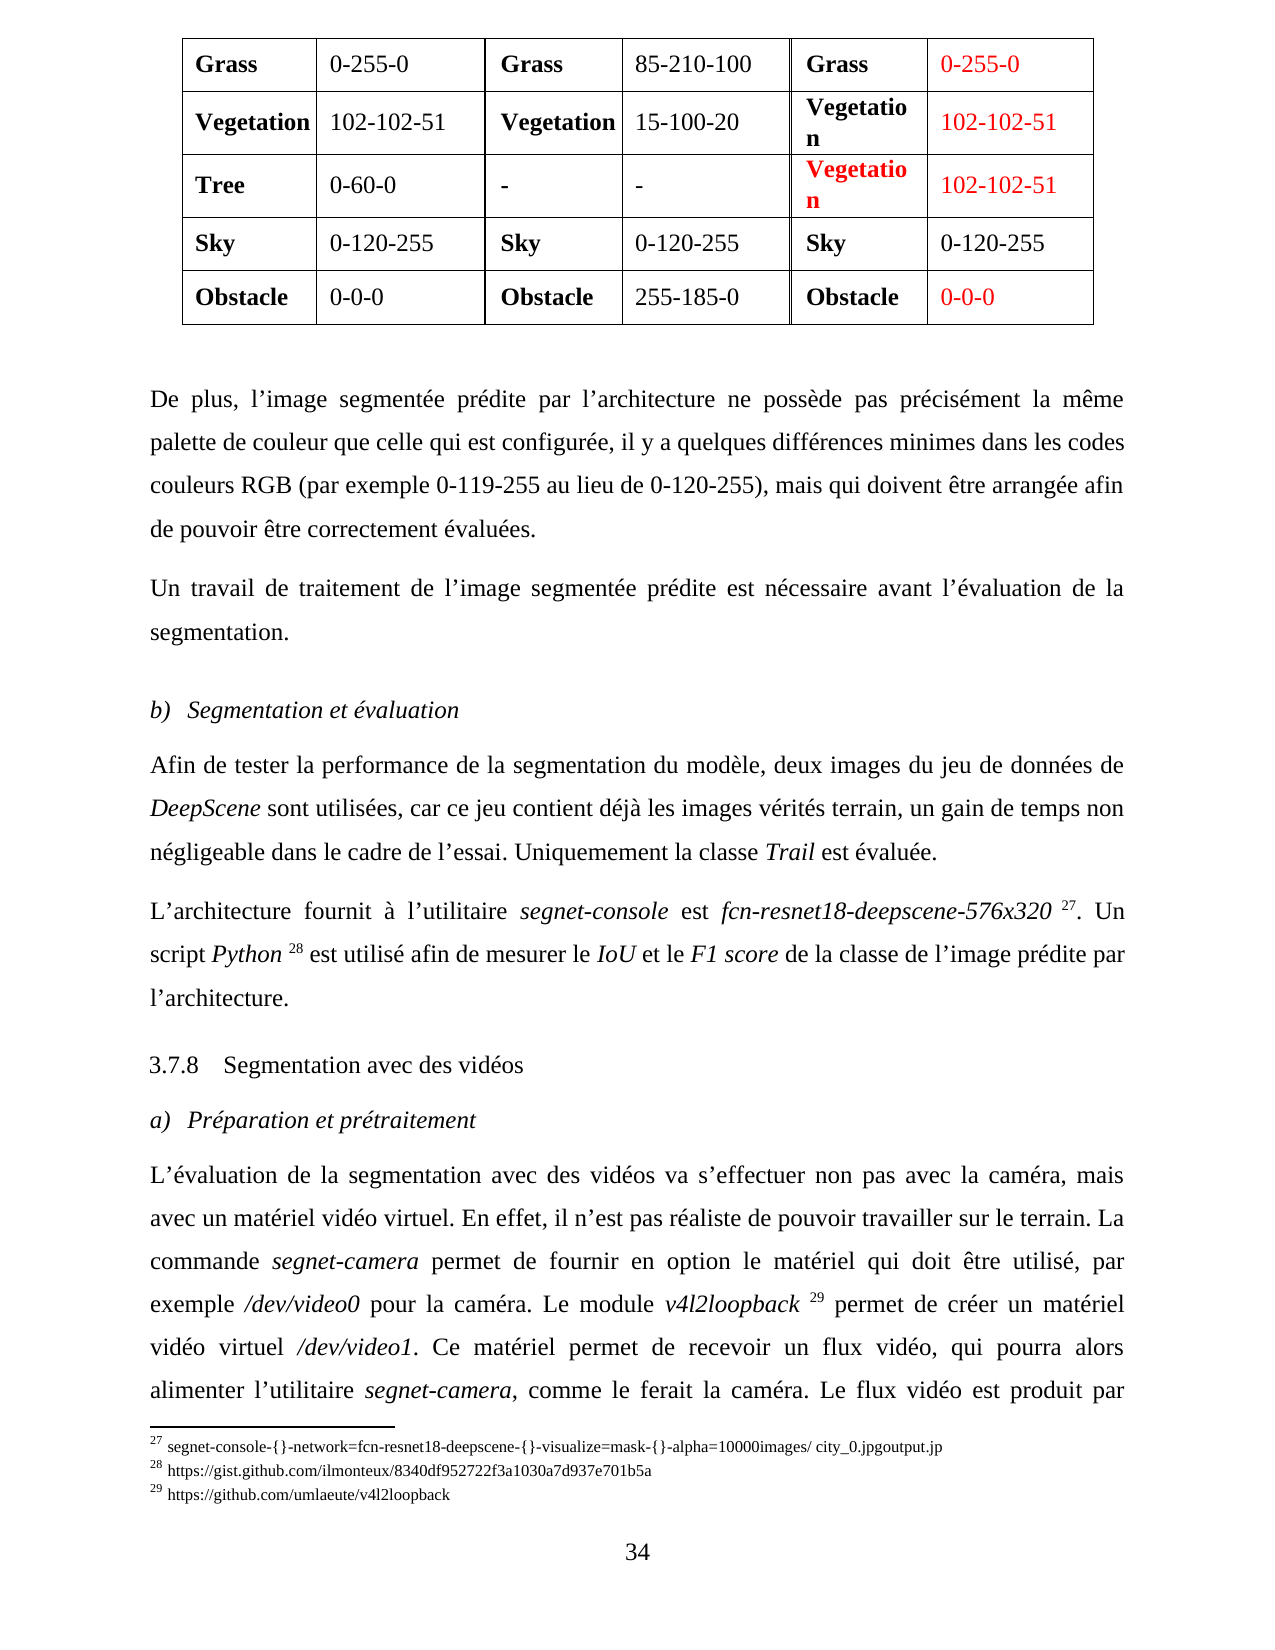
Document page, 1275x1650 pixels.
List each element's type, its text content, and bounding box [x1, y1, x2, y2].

table_cell Tree [183, 155, 316, 217]
table_cell 0-120-255 [623, 218, 789, 270]
table_cell Obstacle [792, 271, 927, 324]
table_cell Grass [183, 39, 316, 91]
table_cell Sky [183, 218, 316, 270]
table_cell 0-60-0 [317, 155, 484, 217]
table_cell Grass [486, 39, 622, 91]
table_cell 102-102-51 [317, 92, 484, 154]
table_cell 0-120-255 [928, 218, 1093, 270]
table_cell 0-255-0 [928, 39, 1093, 91]
table_cell Sky [486, 218, 622, 270]
table_cell - [623, 155, 789, 217]
list Segmentation et évaluation [149, 695, 1125, 724]
table_cell - [486, 155, 622, 217]
text Un travail de traitement de l’image segmentée prédite est nécessaire avant l’évaluation de la segmentation. [150, 573, 1125, 645]
table_cell 102-102-51 [928, 92, 1093, 154]
text Afin de tester la performance de la segmentation du modèle, deux images du jeu de données de DeepScene sont utilisées, car ce jeu contient déjà les images vérités terrain, un gain de temps non négligeable dans le cadre de l’essai. Uniquemement la classe Trail est évaluée. [150, 750, 1125, 865]
table_cell Obstacle [183, 271, 316, 324]
table_cell Vegetation [792, 92, 927, 154]
table_cell 0-0-0 [317, 271, 484, 324]
subtitle Segmentation avec des vidéos [148, 1050, 1125, 1078]
table_cell Sky [792, 218, 927, 270]
list Préparation et prétraitement [149, 1105, 1125, 1133]
table_cell Vegetation [792, 155, 927, 217]
table_cell Grass [792, 39, 927, 91]
table_cell 0-0-0 [928, 271, 1093, 324]
text De plus, l’image segmentée prédite par l’architecture ne possède pas précisément la même palette de couleur que celle qui est configurée, il y a quelques différences minimes dans les codes couleurs RGB (par exemple 0-119-255 au lieu de 0-120-255), mais qui doivent être arrangée afin de pouvoir être correctement évaluées. [150, 384, 1125, 542]
table_cell Vegetation [183, 92, 316, 154]
table_cell 15-100-20 [623, 92, 789, 154]
text L’architecture fournit à l’utilitaire segnet-console est fcn-resnet18-deepscene-576x320 . Un script Python est utilisé afin de mesurer le IoU et le F1 score de la classe de l’image prédite par l’architecture. [150, 896, 1125, 1011]
table_cell 102-102-51 [928, 155, 1093, 217]
table_cell 0-255-0 [317, 39, 484, 91]
table_cell 255-185-0 [623, 271, 789, 324]
table_cell Vegetation [486, 92, 622, 154]
table_cell Obstacle [486, 271, 622, 324]
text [150, 1160, 1125, 1404]
table_cell 0-120-255 [317, 218, 484, 270]
table_cell 85-210-100 [623, 39, 789, 91]
